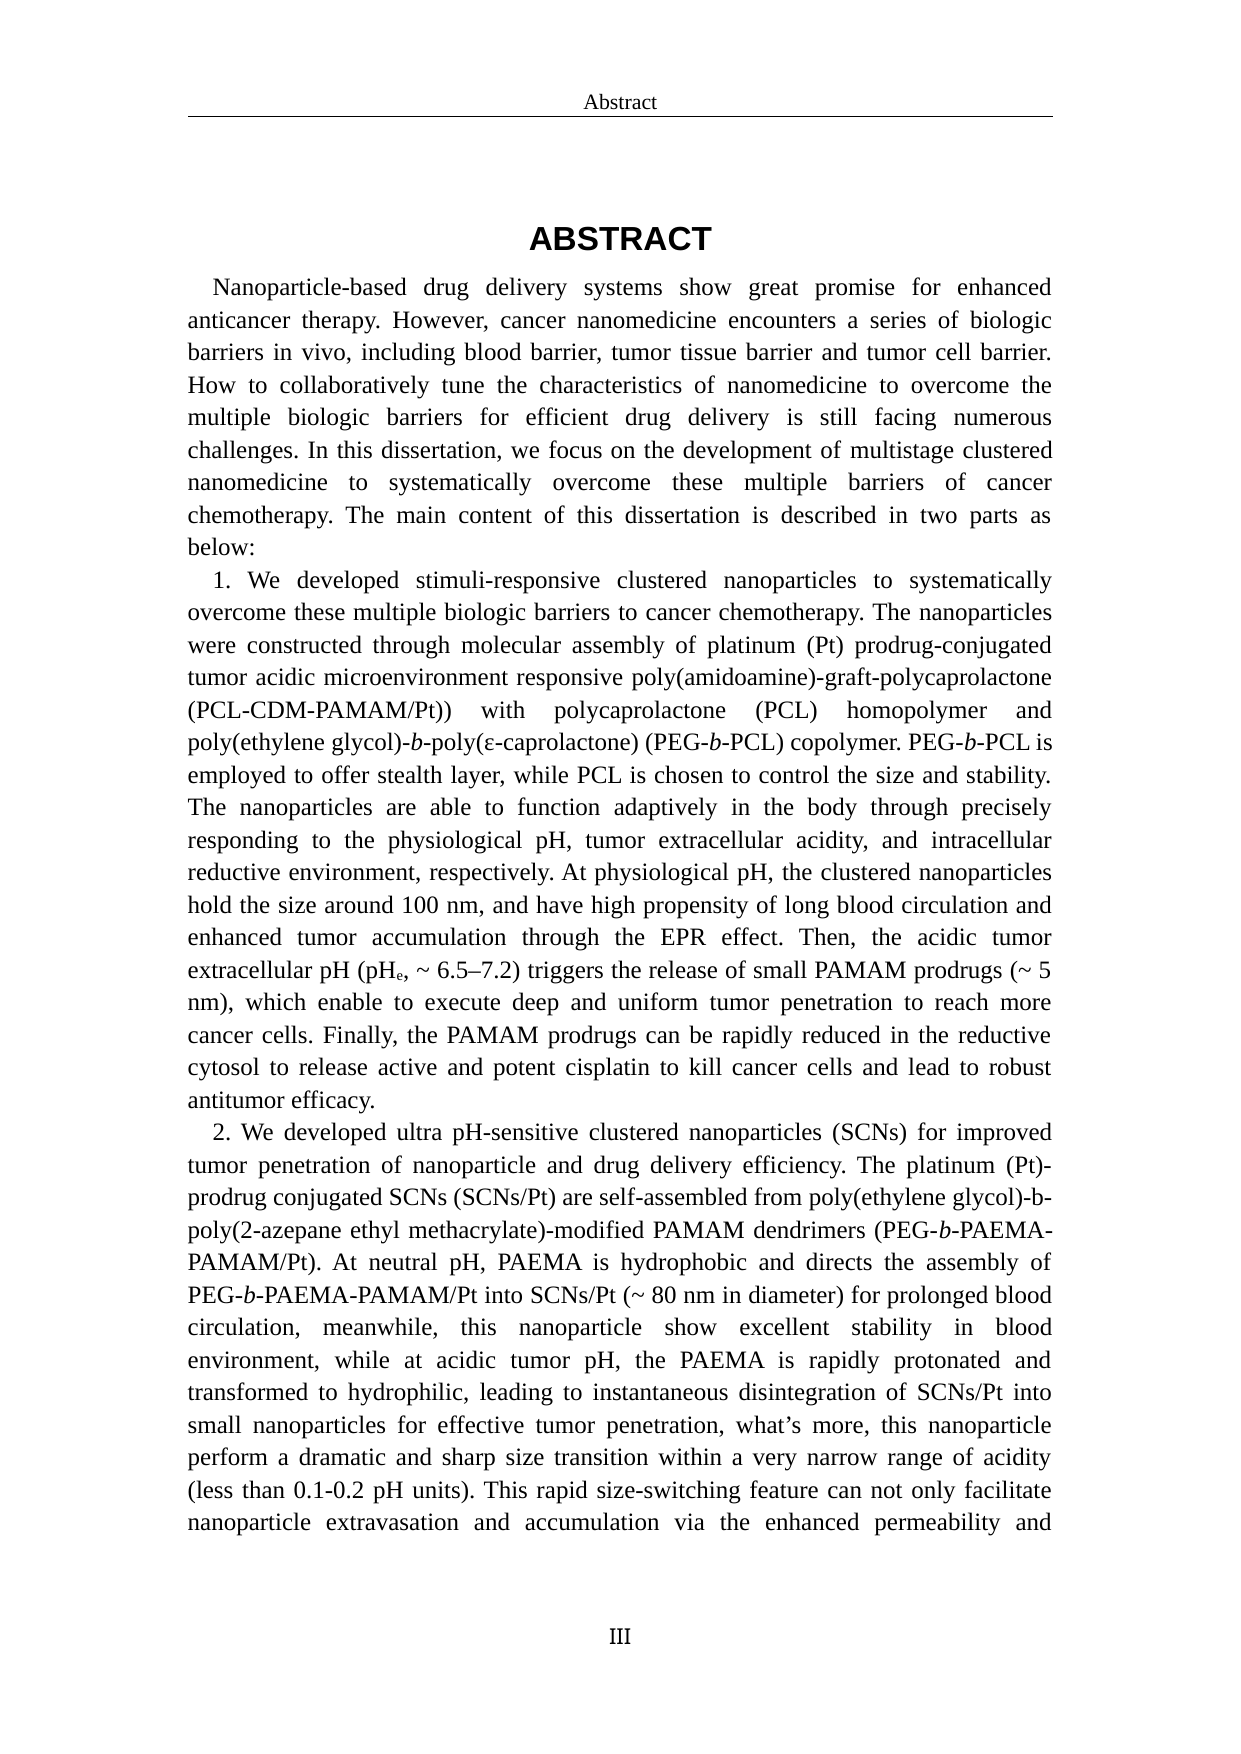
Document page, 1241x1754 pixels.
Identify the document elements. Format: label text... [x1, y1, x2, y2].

text 1. We developed stimuli-responsive clustered nanoparticles to systematically overcome these multiple biologic barriers to cancer chemotherapy. The nanoparticles were constructed through molecular assembly of platinum (Pt) prodrug-conjugated tumor acidic microenvironment responsive poly(amidoamine)-graft-polycaprolactone (PCL-CDM-PAMAM/Pt)) with polycaprolactone (PCL) homopolymer and poly(ethylene glycol)-b-poly(ε-caprolactone) (PEG-b-PCL) copolymer. PEG-b-PCL is employed to offer stealth layer, while PCL is chosen to control the size and stability. The nanoparticles are able to function adaptively in the body through precisely responding to the physiological pH, tumor extracellular acidity, and intracellular reductive environment, respectively. At physiological pH, the clustered nanoparticles hold the size around 100 nm, and have high propensity of long blood circulation and enhanced tumor accumulation through the EPR effect. Then, the acidic tumor extracellular pH (pHe, ~ 6.5–7.2) triggers the release of small PAMAM prodrugs (~ 5 nm), which enable to execute deep and uniform tumor penetration to reach more cancer cells. Finally, the PAMAM prodrugs can be rapidly reduced in the reductive cytosol to release active and potent cisplatin to kill cancer cells and lead to robust antitumor efficacy. [187, 563, 1053, 1116]
text Nanoparticle-based drug delivery systems show great promise for enhanced anticancer therapy. However, cancer nanomedicine encounters a series of biologic barriers in vivo, including blood barrier, tumor tissue barrier and tumor cell barrier. How to collaboratively tune the characteristics of nanomedicine to overcome the multiple biologic barriers for efficient drug delivery is still facing numerous challenges. In this dissertation, we focus on the development of multistage clustered nanomedicine to systematically overcome these multiple barriers of cancer chemotherapy. The main content of this dissertation is described in two parts as below: [187, 271, 1053, 563]
text ABSTRACT [187, 206, 1053, 271]
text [187, 1116, 1053, 1538]
